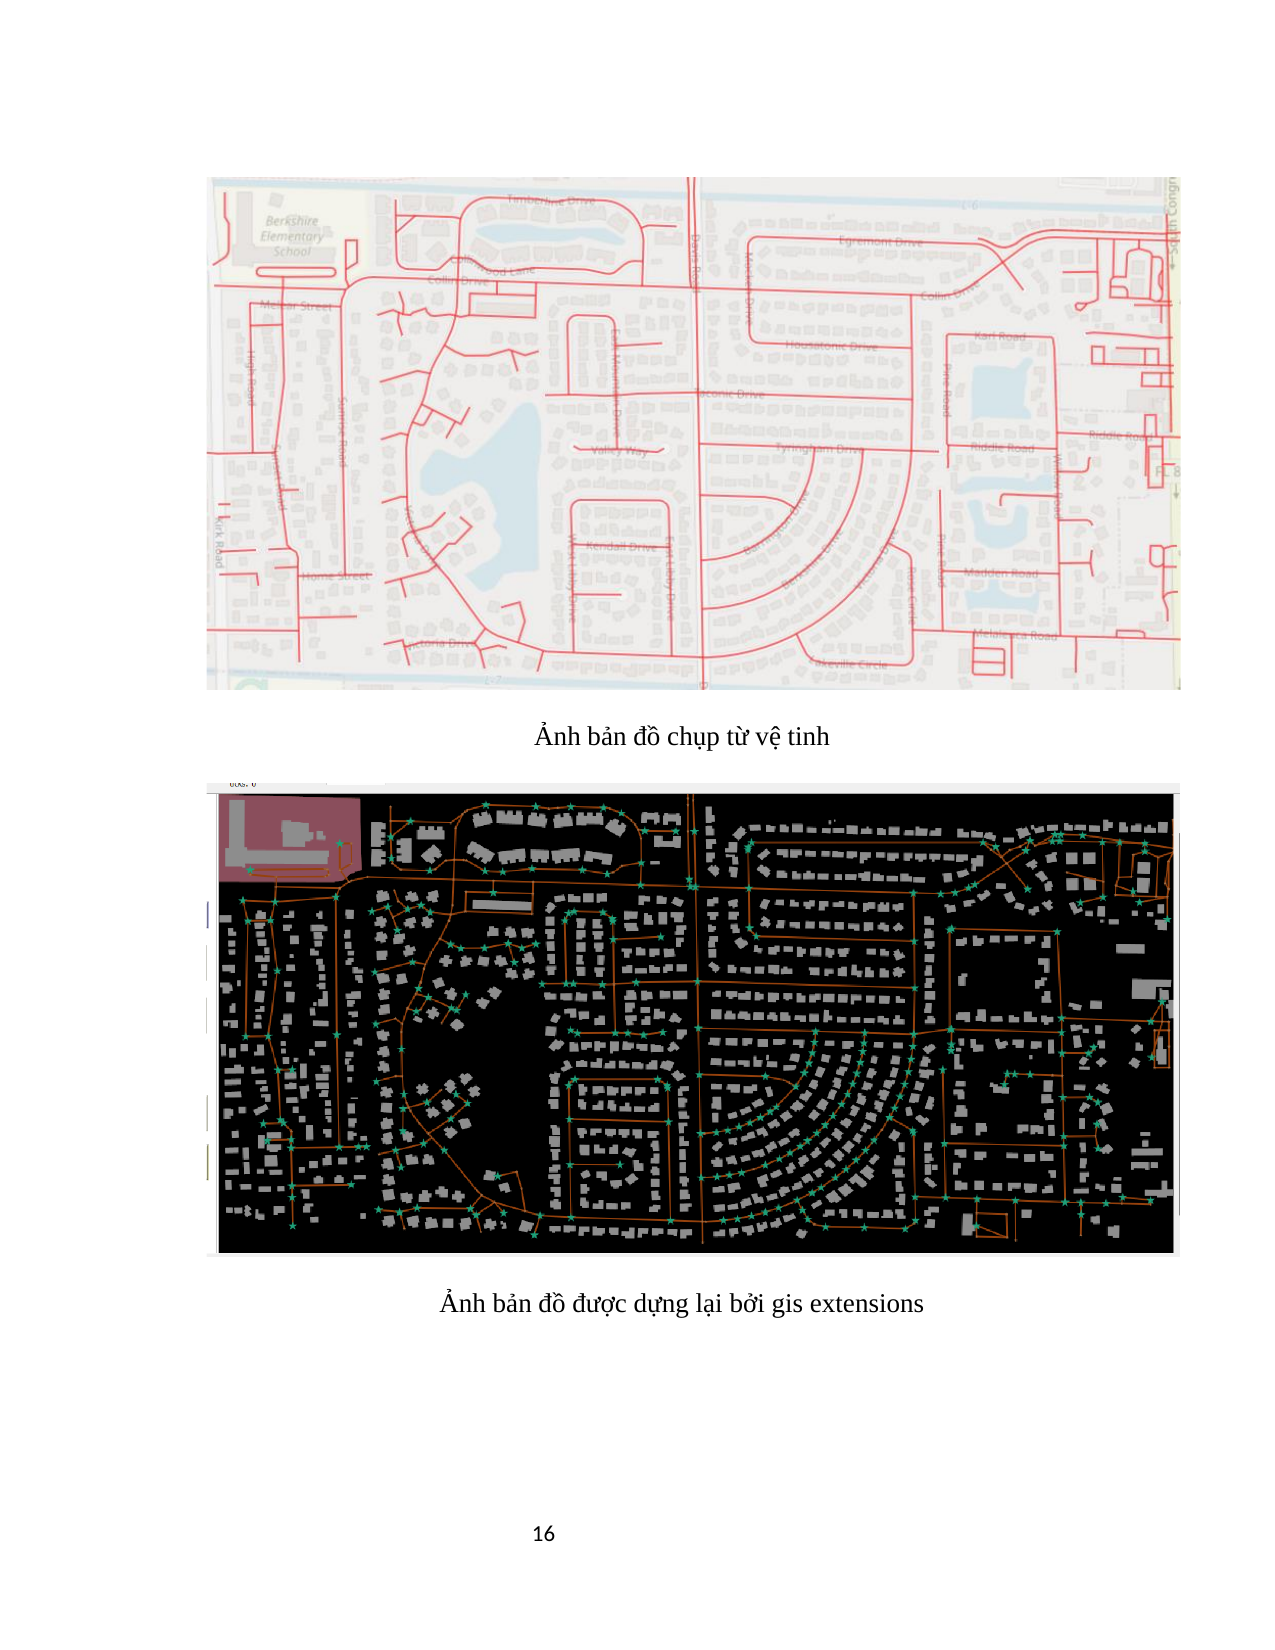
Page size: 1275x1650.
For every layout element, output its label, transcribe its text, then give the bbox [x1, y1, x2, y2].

picture [206, 783, 1180, 1257]
text Ảnh bản đồ được dựng lại bởi gis extensions [207, 1287, 1157, 1318]
picture [206, 177, 1181, 690]
text Ảnh bản đồ chụp từ vệ tinh [207, 720, 1157, 751]
